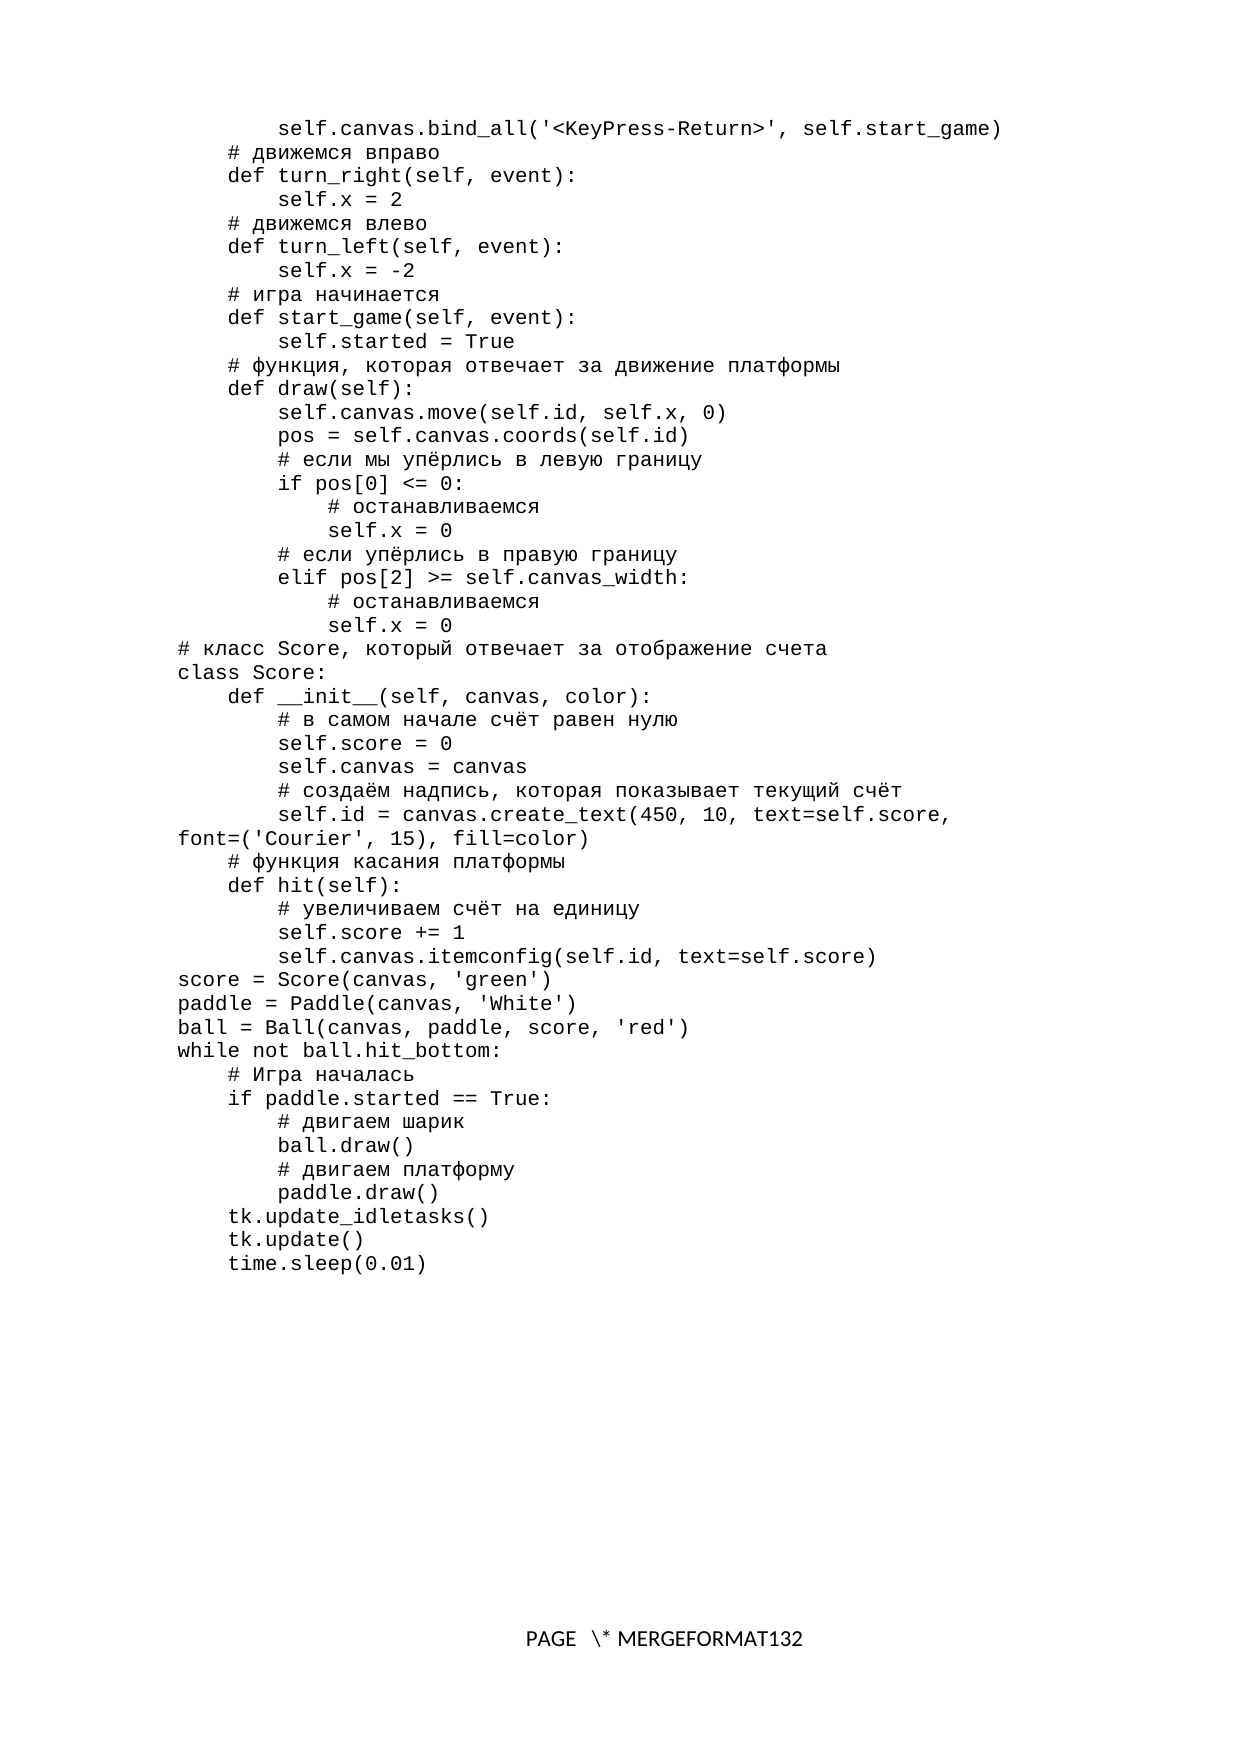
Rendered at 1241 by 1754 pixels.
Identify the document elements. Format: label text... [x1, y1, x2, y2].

text # Игра началась [177, 1064, 1152, 1088]
text # класс Score, который отвечает за отображение счета [177, 638, 1152, 662]
text self.id = canvas.create_text(450, 10, text=self.score, font=('Courier', 15), fill=color) [177, 804, 1152, 851]
text tk.update() [177, 1229, 1152, 1253]
text time.sleep(0.01) [177, 1253, 1152, 1277]
text # двигаем шарик [177, 1111, 1152, 1135]
text elif pos[2] >= self.canvas_width: [177, 567, 1152, 591]
text pos = self.canvas.coords(self.id) [177, 426, 1152, 449]
text self.x = 0 [177, 615, 1152, 638]
text def hit(self): [177, 875, 1152, 898]
text def __init__(self, canvas, color): [177, 686, 1152, 709]
text if pos[0] <= 0: [177, 473, 1152, 496]
text # функция, которая отвечает за движение платформы [177, 354, 1152, 378]
text self.started = True [177, 331, 1152, 354]
text self.canvas = canvas [177, 757, 1152, 780]
text # в самом начале счёт равен нулю [177, 709, 1152, 733]
text score = Score(canvas, 'green') [177, 969, 1152, 993]
text # движемся вправо [177, 142, 1152, 165]
text # если упёрлись в правую границу [177, 544, 1152, 567]
text ball.draw() [177, 1135, 1152, 1158]
text self.x = 2 [177, 189, 1152, 213]
text self.score = 0 [177, 733, 1152, 757]
text # движемся влево [177, 213, 1152, 236]
text # если мы упёрлись в левую границу [177, 449, 1152, 473]
text class Score: [177, 662, 1152, 686]
text paddle = Paddle(canvas, 'White') [177, 993, 1152, 1017]
text def draw(self): [177, 378, 1152, 402]
text self.canvas.move(self.id, self.x, 0) [177, 402, 1152, 426]
text self.canvas.bind_all('<KeyPress-Return>', self.start_game) [177, 118, 1152, 142]
text while not ball.hit_bottom: [177, 1040, 1152, 1064]
text # функция касания платформы [177, 851, 1152, 875]
text self.canvas.itemconfig(self.id, text=self.score) [177, 946, 1152, 969]
text # создаём надпись, которая показывает текущий счёт [177, 780, 1152, 804]
text if paddle.started == True: [177, 1088, 1152, 1111]
text paddle.draw() [177, 1182, 1152, 1206]
text def turn_left(self, event): [177, 236, 1152, 260]
text # игра начинается [177, 284, 1152, 307]
text ball = Ball(canvas, paddle, score, 'red') [177, 1017, 1152, 1040]
text def turn_right(self, event): [177, 165, 1152, 189]
text self.score += 1 [177, 922, 1152, 946]
text self.x = 0 [177, 520, 1152, 544]
text # останавливаемся [177, 496, 1152, 520]
text # двигаем платформу [177, 1158, 1152, 1182]
text def start_game(self, event): [177, 307, 1152, 331]
text # увеличиваем счёт на единицу [177, 898, 1152, 922]
text self.x = -2 [177, 260, 1152, 284]
text # останавливаемся [177, 591, 1152, 615]
text tk.update_idletasks() [177, 1206, 1152, 1229]
